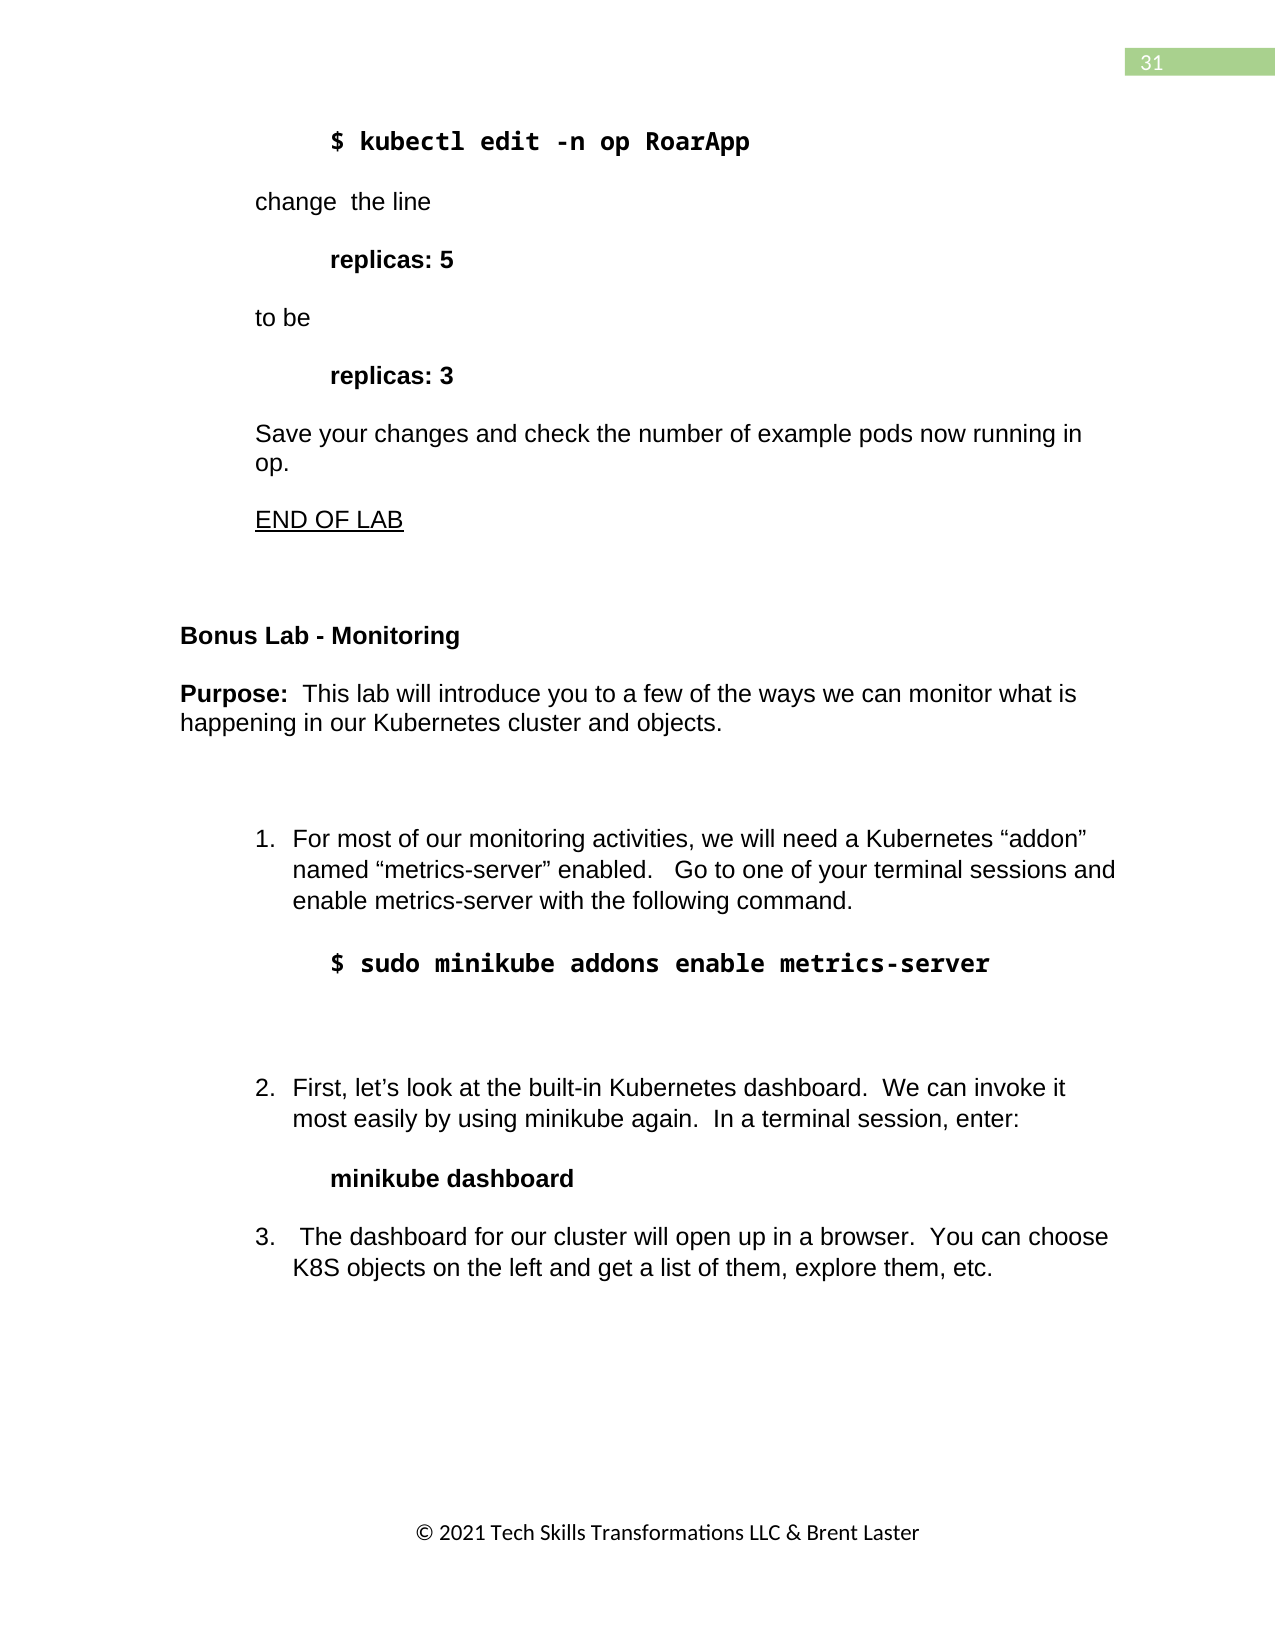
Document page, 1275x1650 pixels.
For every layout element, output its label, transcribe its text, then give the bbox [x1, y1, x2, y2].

list For most of our monitoring activities, we will need a Kubernetes “addon” named “metrics-server” enabled. Go to one of your terminal sessions and enable metrics-server with the following command. [255, 824, 1125, 914]
list First, let’s look at the built-in Kubernetes dashboard. We can invoke it most easily by using minikube again. In a terminal session, enter: [255, 1072, 1125, 1132]
text replicas: 5 [255, 245, 1125, 274]
text to be [255, 303, 1125, 332]
text replicas: 3 [255, 361, 1125, 389]
text Save your changes and check the number of example pods now running in op. [255, 419, 1125, 476]
text $ sudo minikube addons enable metrics-server [330, 946, 1125, 980]
text END OF LAB [255, 505, 1125, 534]
text Purpose: This lab will introduce you to a few of the ways we can monitor what is happening in our Kubernetes cluster and objects. [180, 679, 1125, 737]
list The dashboard for our cluster will open up in a browser. You can choose K8S objects on the left and get a list of them, explore them, etc. [255, 1222, 1125, 1281]
text change the line [255, 187, 1125, 216]
text $ kubectl edit -n op RoarApp [330, 124, 1125, 158]
text minikube dashboard [330, 1164, 1125, 1192]
text Bonus Lab - Monitoring [180, 621, 1125, 650]
